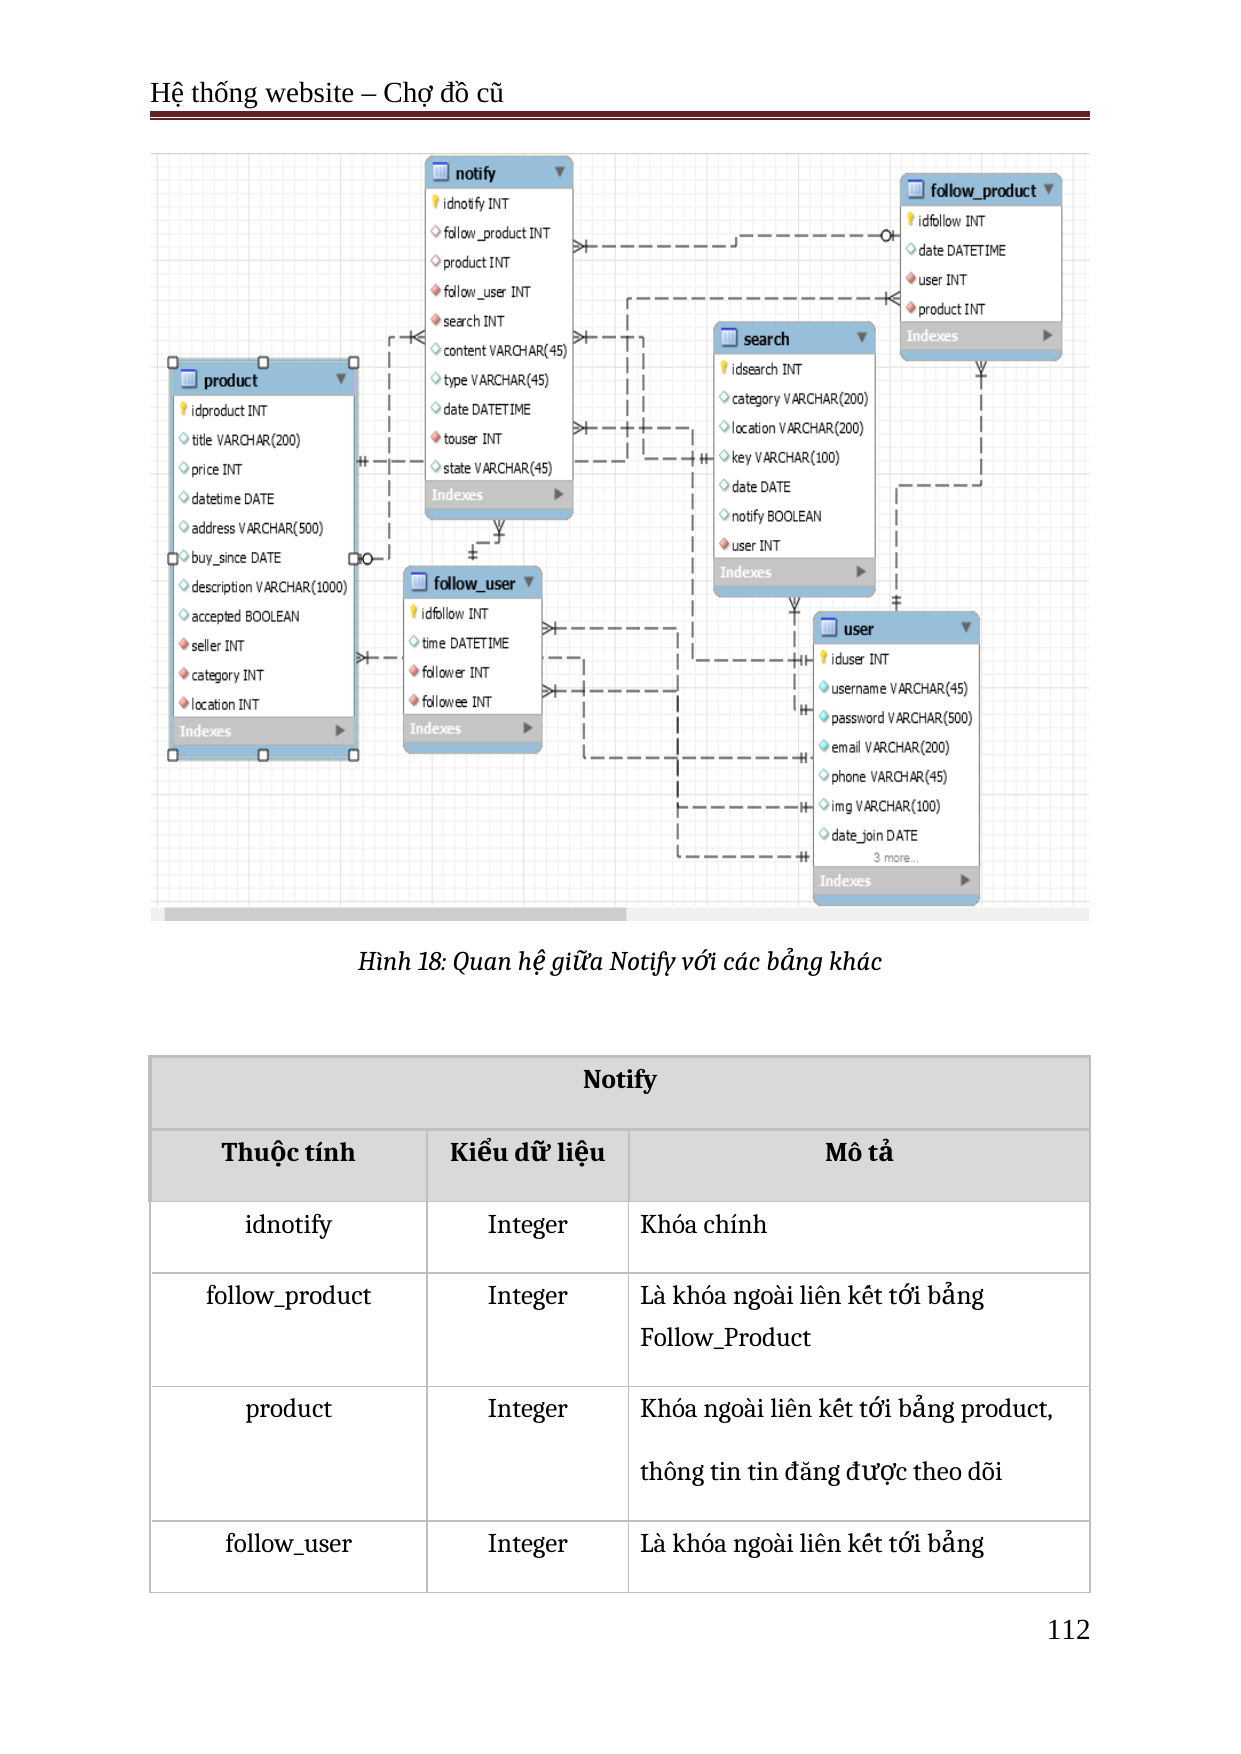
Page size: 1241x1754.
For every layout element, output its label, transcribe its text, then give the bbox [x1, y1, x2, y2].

table_cell product [151, 1386, 426, 1520]
text Hình 18: Quan hệ giữa Notify với các bảng khác [150, 946, 1090, 977]
table_cell Khóa chính [629, 1202, 1089, 1272]
table_cell Thuộc tính [152, 1131, 426, 1201]
table_cell follow_product [151, 1272, 426, 1386]
table_cell Là khóa ngoài liên kết tới bảng Follow_Product [629, 1274, 1089, 1386]
table_cell Mô tả [630, 1131, 1089, 1201]
table_cell Integer [428, 1202, 628, 1272]
table_header Notify [152, 1058, 1089, 1128]
picture [150, 153, 1090, 921]
table_cell Integer [428, 1274, 628, 1386]
table_cell Integer [428, 1522, 628, 1591]
table_cell idnotify [151, 1202, 426, 1272]
table_cell follow_user [151, 1520, 426, 1591]
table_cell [629, 1522, 1089, 1591]
table_cell Integer [428, 1387, 628, 1520]
table_cell Kiểu dữ liệu [428, 1131, 628, 1201]
table_cell Khóa ngoài liên kết tới bảng product, thông tin tin đăng được theo dõi [629, 1387, 1089, 1520]
